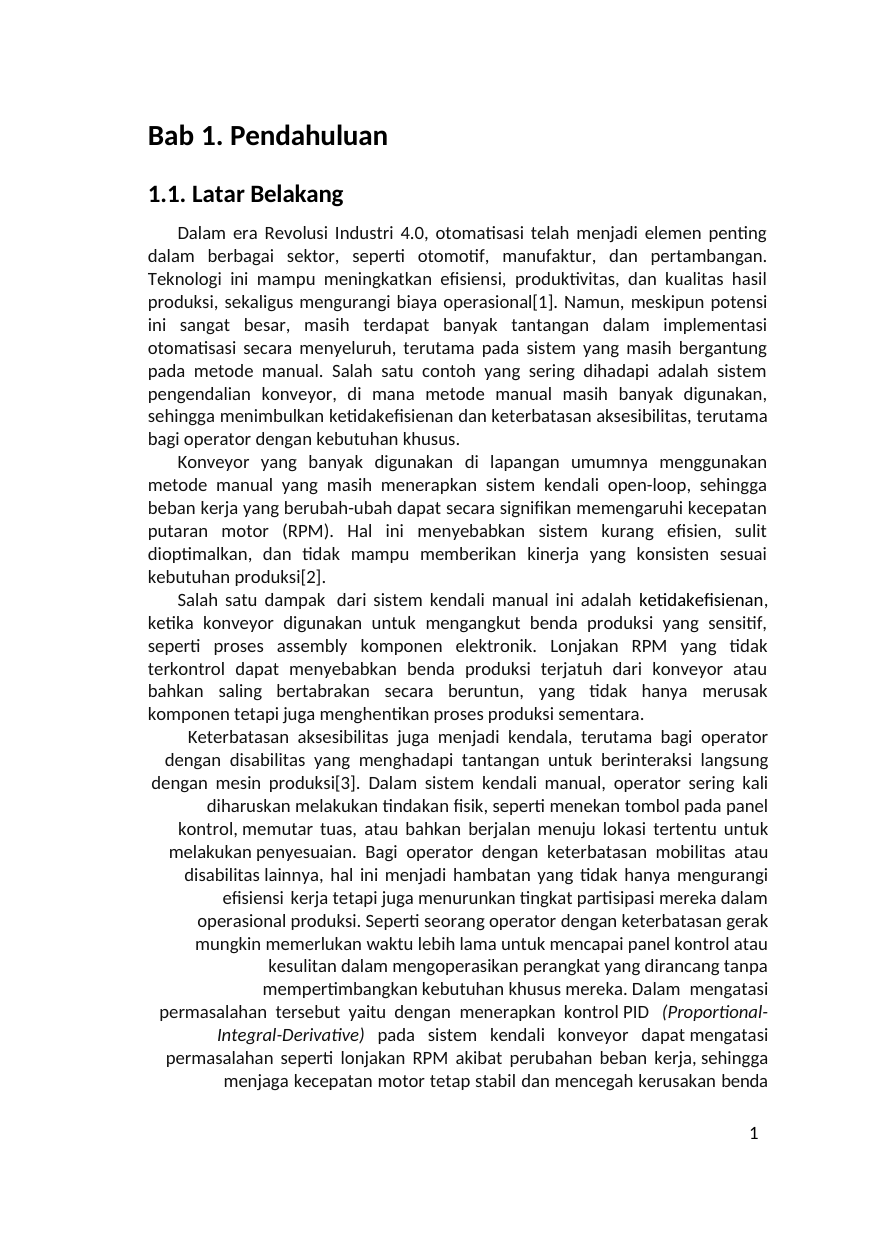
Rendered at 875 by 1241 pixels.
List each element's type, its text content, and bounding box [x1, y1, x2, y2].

text Konveyor yang banyak digunakan di lapangan umumnya menggunakan metode manual yang masih menerapkan sistem kendali open-loop, sehingga beban kerja yang berubah-ubah dapat secara signifikan memengaruhi kecepatan putaran motor (RPM). Hal ini menyebabkan sistem kurang efisien, sulit dioptimalkan, dan tidak mampu memberikan kinerja yang konsisten sesuai kebutuhan produksi[2]. [148, 450, 768, 588]
text Dalam era Revolusi Industri 4.0, otomatisasi telah menjadi elemen penting dalam berbagai sektor, seperti otomotif, manufaktur, dan pertambangan. Teknologi ini mampu meningkatkan efisiensi, produktivitas, dan kualitas hasil produksi, sekaligus mengurangi biaya operasional[1]. Namun, meskipun potensi ini sangat besar, masih terdapat banyak tantangan dalam implementasi otomatisasi secara menyeluruh, terutama pada sistem yang masih bergantung pada metode manual. Salah satu contoh yang sering dihadapi adalah sistem pengendalian konveyor, di mana metode manual masih banyak digunakan, sehingga menimbulkan ketidakefisienan dan keterbatasan aksesibilitas, terutama bagi operator dengan kebutuhan khusus. [148, 221, 768, 450]
text Salah satu dampak dari sistem kendali manual ini adalah ketidakefisienan, ketika konveyor digunakan untuk mengangkut benda produksi yang sensitif, seperti proses assembly komponen elektronik. Lonjakan RPM yang tidak terkontrol dapat menyebabkan benda produksi terjatuh dari konveyor atau bahkan saling bertabrakan secara beruntun, yang tidak hanya merusak komponen tetapi juga menghentikan proses produksi sementara. [148, 588, 768, 725]
subtitle Latar Belakang [148, 178, 786, 208]
text Keterbatasan aksesibilitas juga menjadi kendala, terutama bagi operator dengan disabilitas yang menghadapi tantangan untuk berinteraksi langsung dengan mesin produksi[3]. Dalam sistem kendali manual, operator sering kali diharuskan melakukan tindakan fisik, seperti menekan tombol pada panel kontrol, memutar tuas, atau bahkan berjalan menuju lokasi tertentu untuk melakukan penyesuaian. Bagi operator dengan keterbatasan mobilitas atau disabilitas lainnya, hal ini menjadi hambatan yang tidak hanya mengurangi efisiensi kerja tetapi juga menurunkan tingkat partisipasi mereka dalam operasional produksi. Seperti seorang operator dengan keterbatasan gerak mungkin memerlukan waktu lebih lama untuk mencapai panel kontrol atau kesulitan dalam mengoperasikan perangkat yang dirancang tanpa mempertimbangkan kebutuhan khusus mereka. Dalam mengatasi permasalahan tersebut yaitu dengan menerapkan kontrol PID (Proportional-Integral-Derivative) pada sistem kendali konveyor dapat mengatasi permasalahan seperti lonjakan RPM akibat perubahan beban kerja, sehingga menjaga kecepatan motor tetap stabil dan mencegah kerusakan benda [148, 726, 768, 1092]
subtitle Bab 1. Pendahuluan [148, 117, 786, 153]
